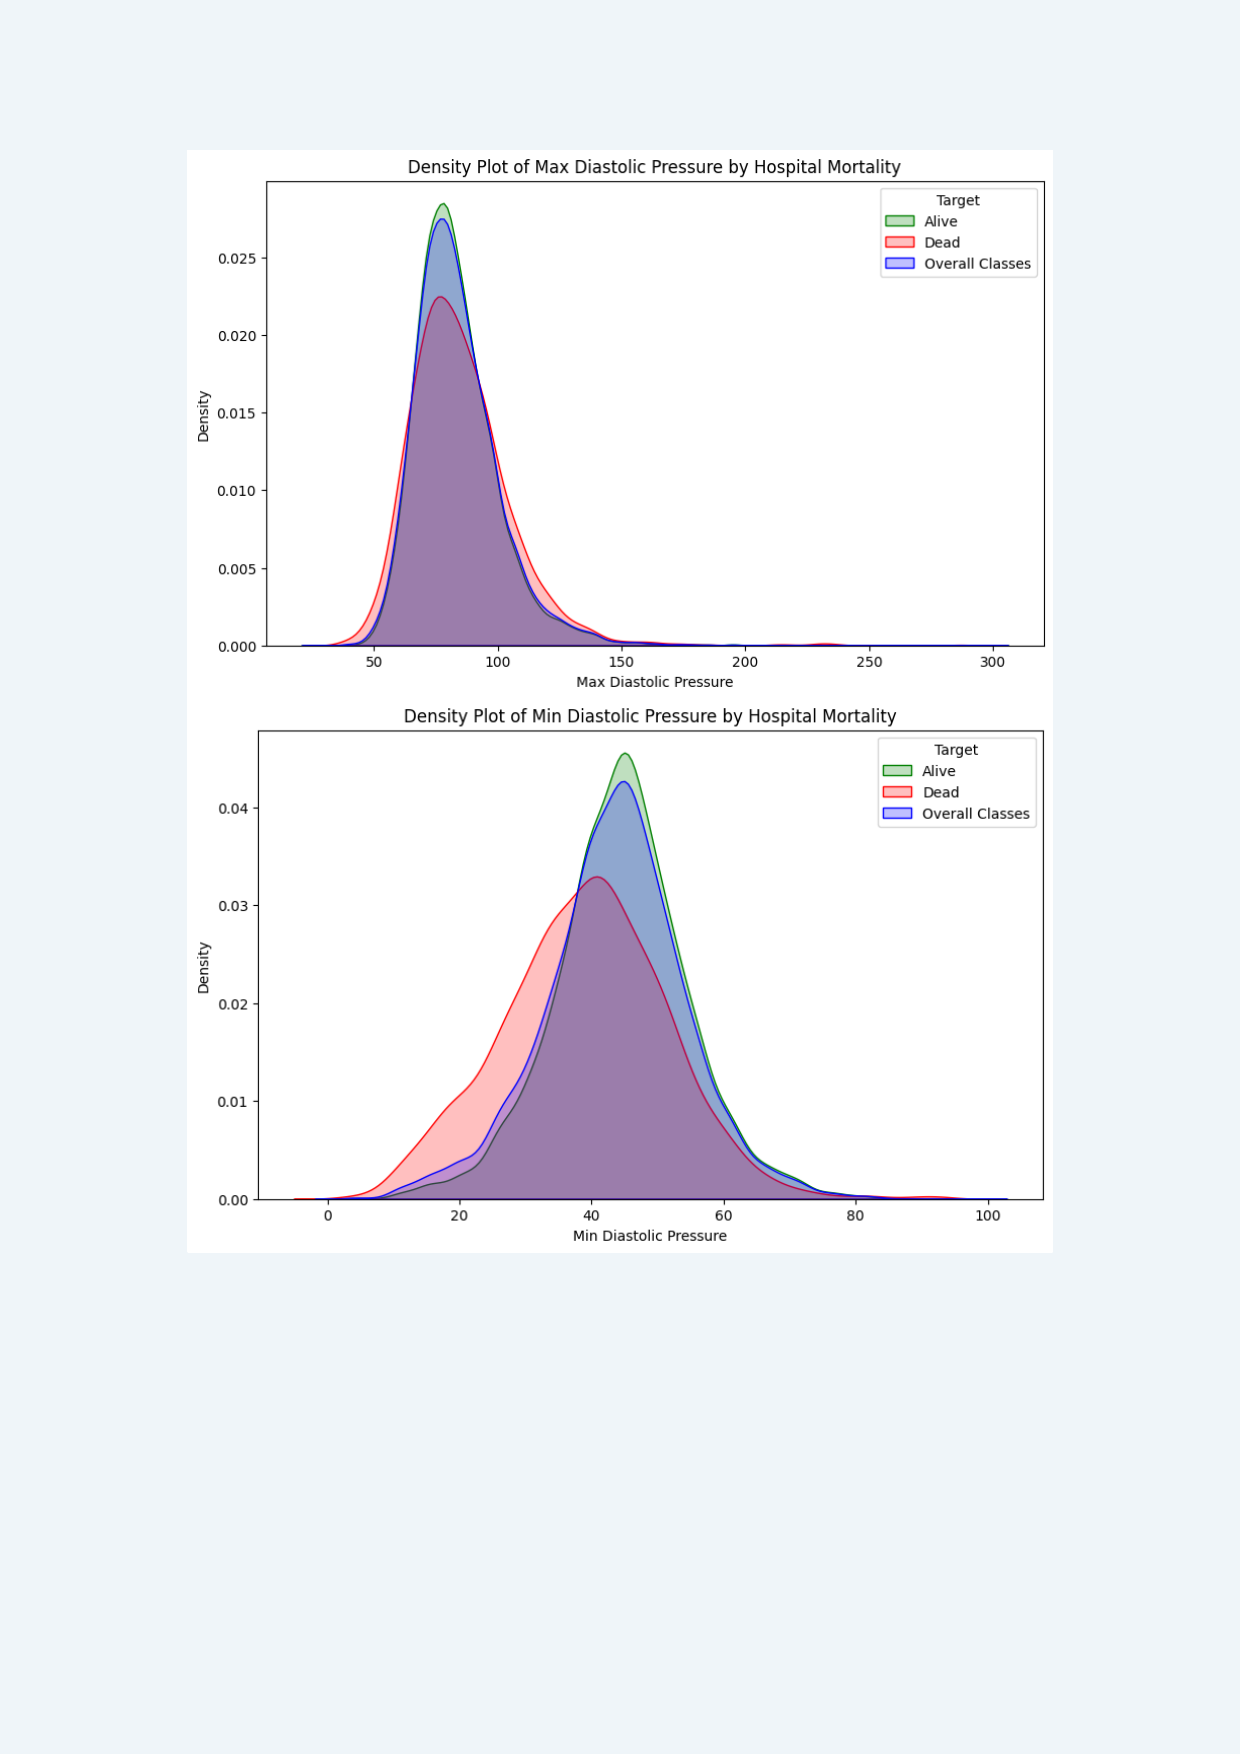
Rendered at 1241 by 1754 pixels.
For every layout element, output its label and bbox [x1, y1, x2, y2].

picture [187, 150, 1053, 1253]
